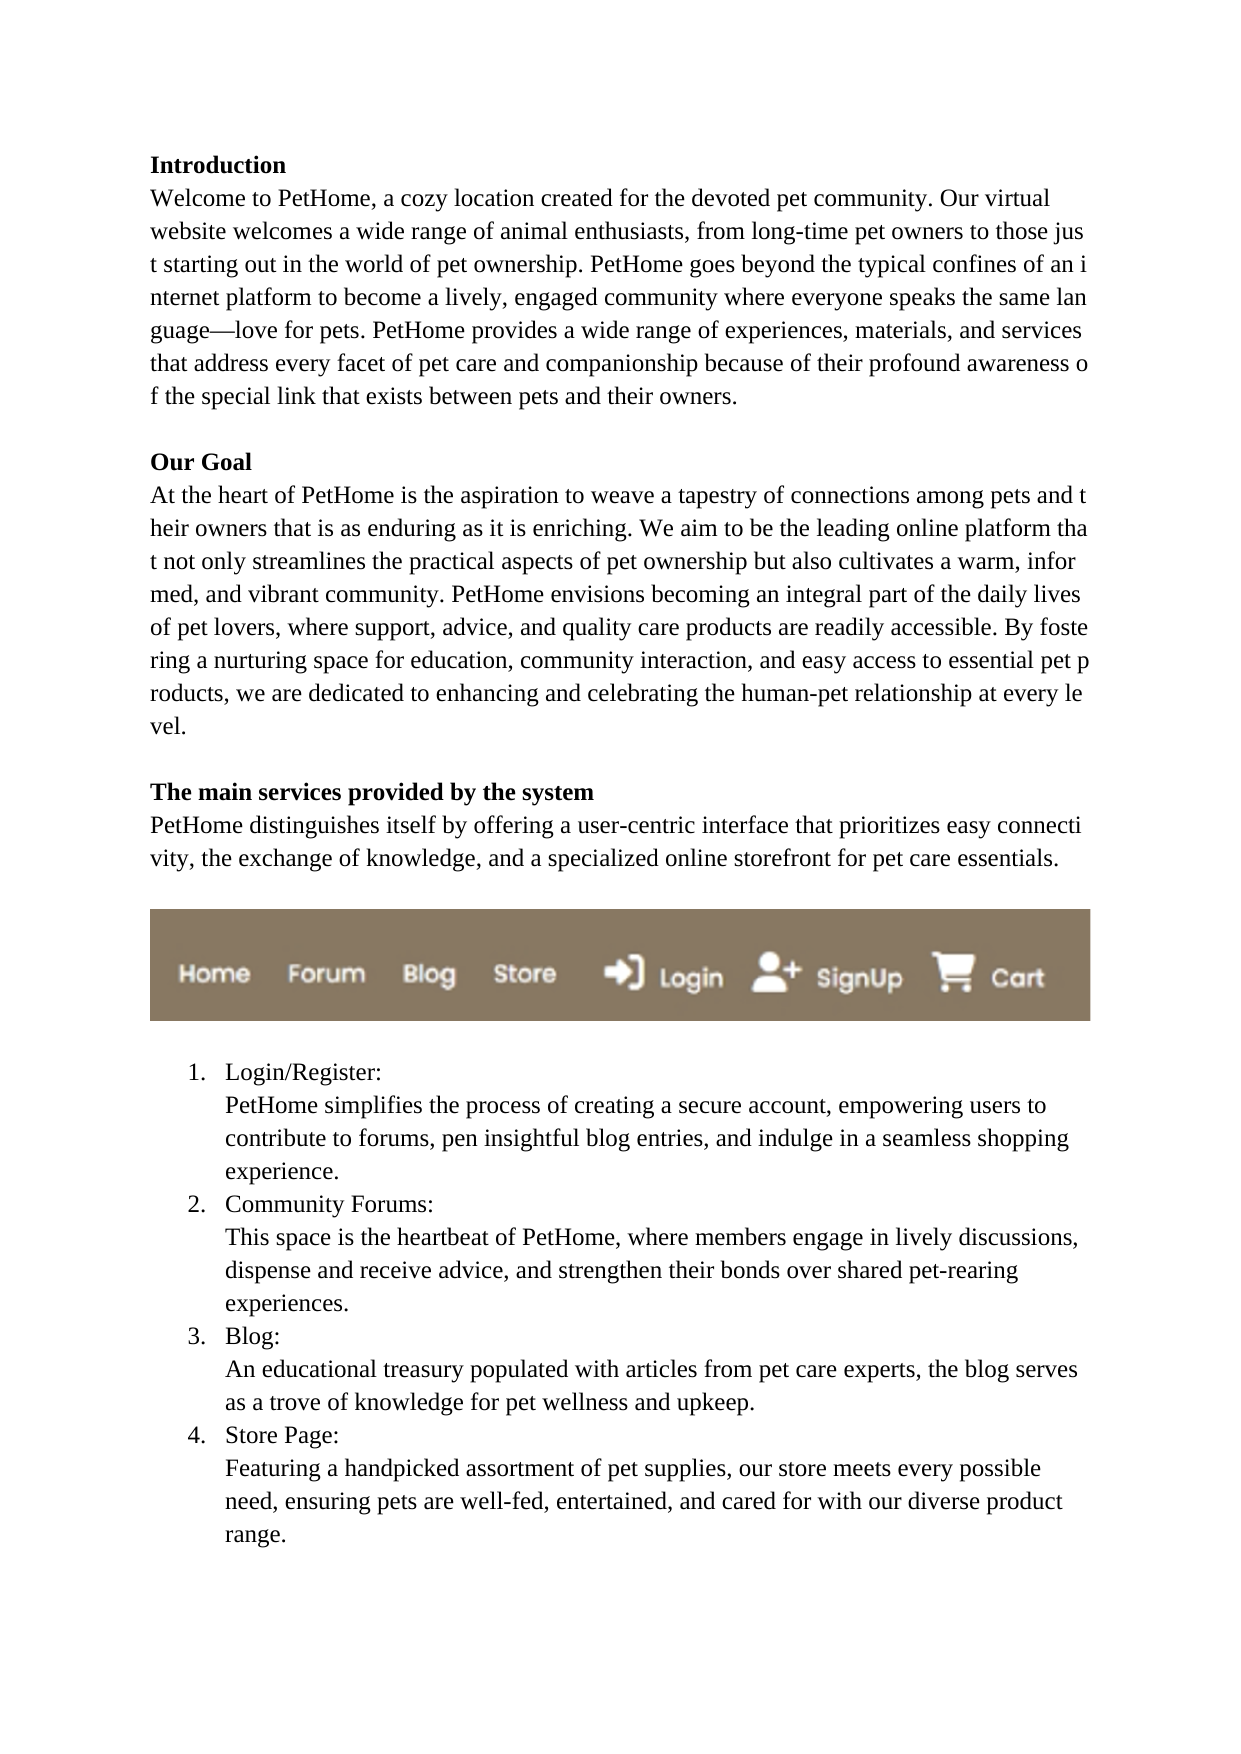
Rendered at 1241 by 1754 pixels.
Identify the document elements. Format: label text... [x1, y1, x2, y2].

list Login/Register: PetHome simplifies the process of creating a secure account, empowering users to contribute to forums, pen insightful blog entries, and indulge in a seamless shopping experience. [187, 1057, 1090, 1185]
text The main services provided by the system [150, 777, 1090, 806]
text Welcome to PetHome, a cozy location created for the devoted pet community. Our virtual website welcomes a wide range of animal enthusiasts, from long-time pet owners to those just starting out in the world of pet ownership. PetHome goes beyond the typical confines of an internet platform to become a lively, engaged community where everyone speaks the same language—love for pets. PetHome provides a wide range of experiences, materials, and services that address every facet of pet care and companionship because of their profound awareness of the special link that exists between pets and their owners. [150, 183, 1090, 410]
list Store Page: Featuring a handpicked assortment of pet supplies, our store meets every possible need, ensuring pets are well-fed, entertained, and cared for with our diverse product range. [187, 1420, 1090, 1548]
text Introduction [150, 150, 1090, 179]
list Community Forums: This space is the heartbeat of PetHome, where members engage in lively discussions, dispense and receive advice, and strengthen their bonds over shared pet-rearing experiences. [187, 1189, 1090, 1317]
text At the heart of PetHome is the aspiration to weave a tapestry of connections among pets and their owners that is as enduring as it is enriching. We aim to be the leading online platform that not only streamlines the practical aspects of pet ownership but also cultivates a warm, informed, and vibrant community. PetHome envisions becoming an integral part of the daily lives of pet lovers, where support, advice, and quality care products are readily accessible. By fostering a nurturing space for education, community interaction, and easy access to essential pet products, we are dedicated to enhancing and celebrating the human-pet relationship at every level. [150, 480, 1090, 740]
picture [150, 909, 1091, 1021]
text PetHome distinguishes itself by offering a user-centric interface that prioritizes easy connectivity, the exchange of knowledge, and a specialized online storefront for pet care essentials. [150, 810, 1090, 872]
text Our Goal [150, 447, 1090, 476]
list Blog: An educational treasury populated with articles from pet care experts, the blog serves as a trove of knowledge for pet wellness and upkeep. [187, 1321, 1090, 1416]
